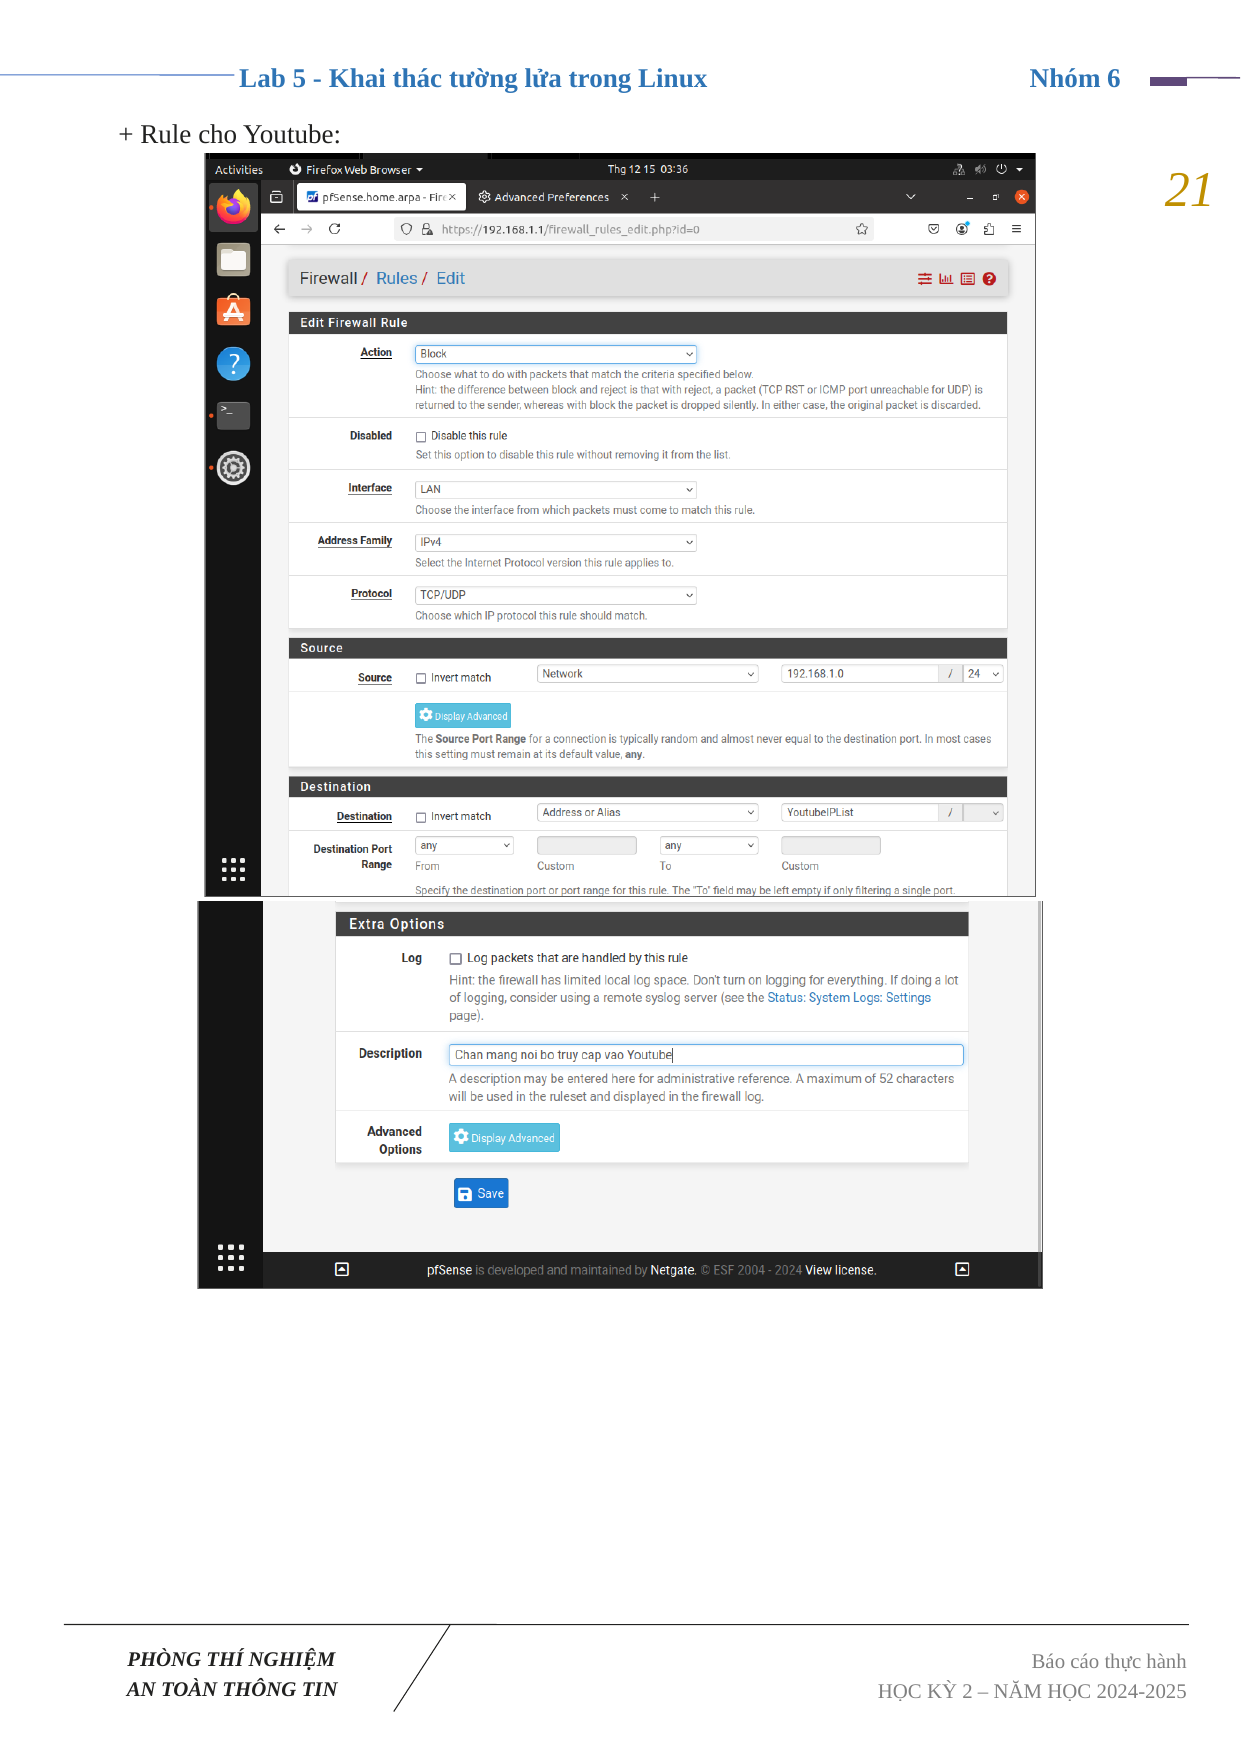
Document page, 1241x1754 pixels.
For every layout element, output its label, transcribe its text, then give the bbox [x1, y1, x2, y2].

picture [197, 901, 1043, 1289]
text + Rule cho Youtube: [118, 118, 1122, 149]
picture [204, 153, 1036, 897]
